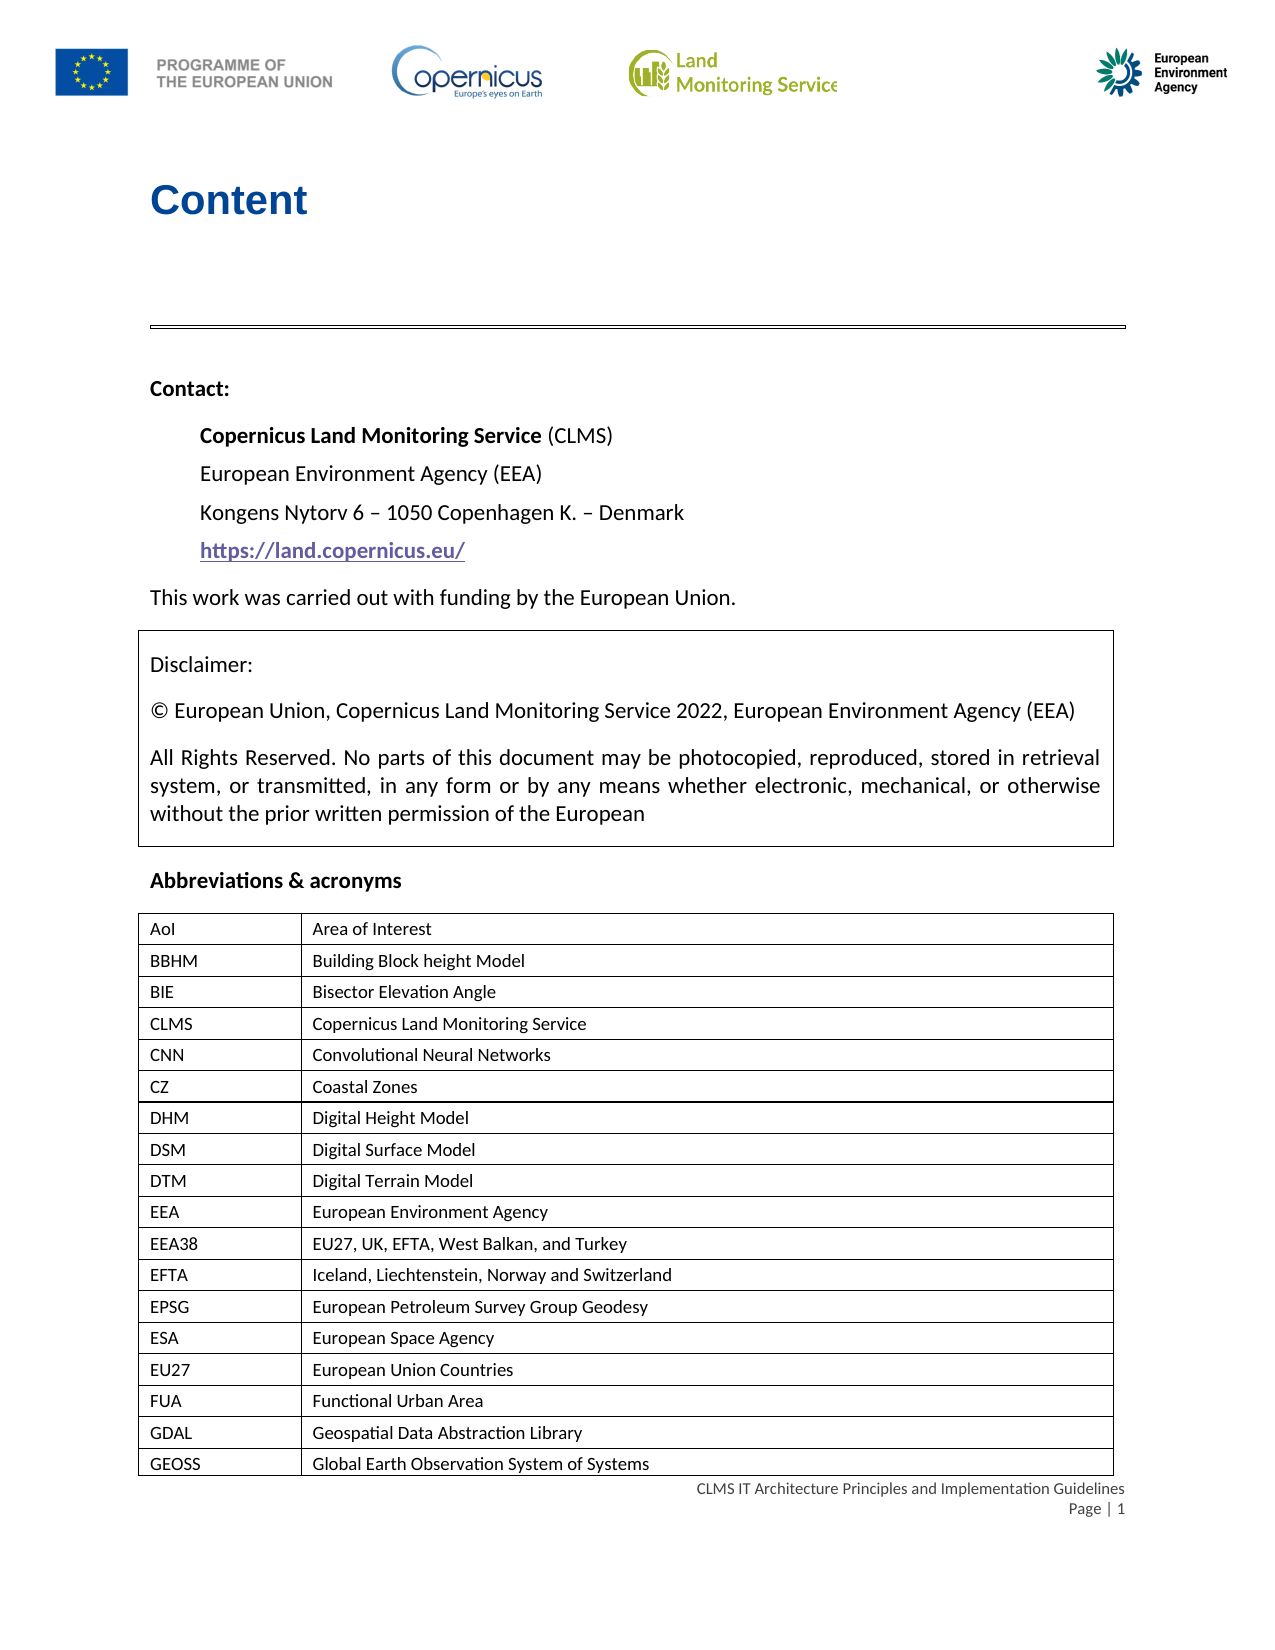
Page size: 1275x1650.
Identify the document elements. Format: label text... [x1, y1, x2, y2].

table_cell EU27 [139, 1354, 301, 1384]
table_cell European Union Countries [302, 1354, 1113, 1384]
table_cell BIE [139, 977, 301, 1007]
table_cell DTM [139, 1165, 301, 1196]
table_cell Digital Surface Model [302, 1134, 1113, 1164]
table_cell Bisector Elevation Angle [302, 977, 1113, 1007]
table_cell EFTA [139, 1260, 301, 1290]
text Kongens Nytorv 6 – 1050 Copenhagen K. – Denmark [200, 498, 1075, 526]
table_cell Iceland, Liechtenstein, Norway and Switzerland [302, 1260, 1113, 1290]
table_cell Geospatial Data Abstraction Library [302, 1417, 1113, 1447]
text Contact: [150, 374, 1125, 402]
table_cell EEA [139, 1197, 301, 1227]
table_cell Coastal Zones [302, 1071, 1113, 1101]
table_header Area of Interest [302, 914, 1113, 944]
table_cell FUA [139, 1386, 301, 1416]
table_cell CNN [139, 1040, 301, 1070]
table_cell Convolutional Neural Networks [302, 1040, 1113, 1070]
table_cell GEOSS [139, 1449, 301, 1475]
table_cell DHM [139, 1103, 301, 1133]
picture [628, 50, 837, 97]
picture [29, 21, 351, 124]
table_cell BBHM [139, 945, 301, 976]
table_header AoI [139, 914, 301, 944]
table_cell Digital Height Model [302, 1103, 1113, 1133]
text European Environment Agency (EEA) [200, 459, 1075, 488]
text Abbreviations & acronyms [150, 866, 1125, 894]
table_cell EU27, UK, EFTA, West Balkan, and Turkey [302, 1228, 1113, 1259]
text https://land.copernicus.eu/ [200, 536, 1075, 564]
table_cell Building Block height Model [302, 945, 1113, 976]
table_cell EPSG [139, 1291, 301, 1322]
table_cell European Environment Agency [302, 1197, 1113, 1227]
text Copernicus Land Monitoring Service (CLMS) [200, 421, 1075, 449]
picture [371, 15, 560, 130]
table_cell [302, 1449, 1113, 1475]
table_cell European Petroleum Survey Group Geodesy [302, 1291, 1113, 1322]
picture [1094, 46, 1228, 97]
table_cell GDAL [139, 1417, 301, 1447]
table_cell CZ [139, 1071, 301, 1101]
table_cell Functional Urban Area [302, 1386, 1113, 1416]
table_cell DSM [139, 1134, 301, 1164]
table_cell Digital Terrain Model [302, 1165, 1113, 1196]
table_cell European Space Agency [302, 1323, 1113, 1353]
table_cell EEA38 [139, 1228, 301, 1259]
table_header Disclaimer: © European Union, Copernicus Land Monitoring Service 2022, European Environment Agency (EEA) All Rights Reserved. No parts of this document may be photocopied, reproduced, stored in retrieval system, or transmitted, in any form or by any means whether electronic, mechanical, or otherwise without the prior written permission of the European [139, 631, 1113, 846]
table_cell CLMS [139, 1008, 301, 1038]
table_cell ESA [139, 1323, 301, 1353]
text This work was carried out with funding by the European Union. [150, 583, 1125, 611]
table_cell Copernicus Land Monitoring Service [302, 1008, 1113, 1038]
